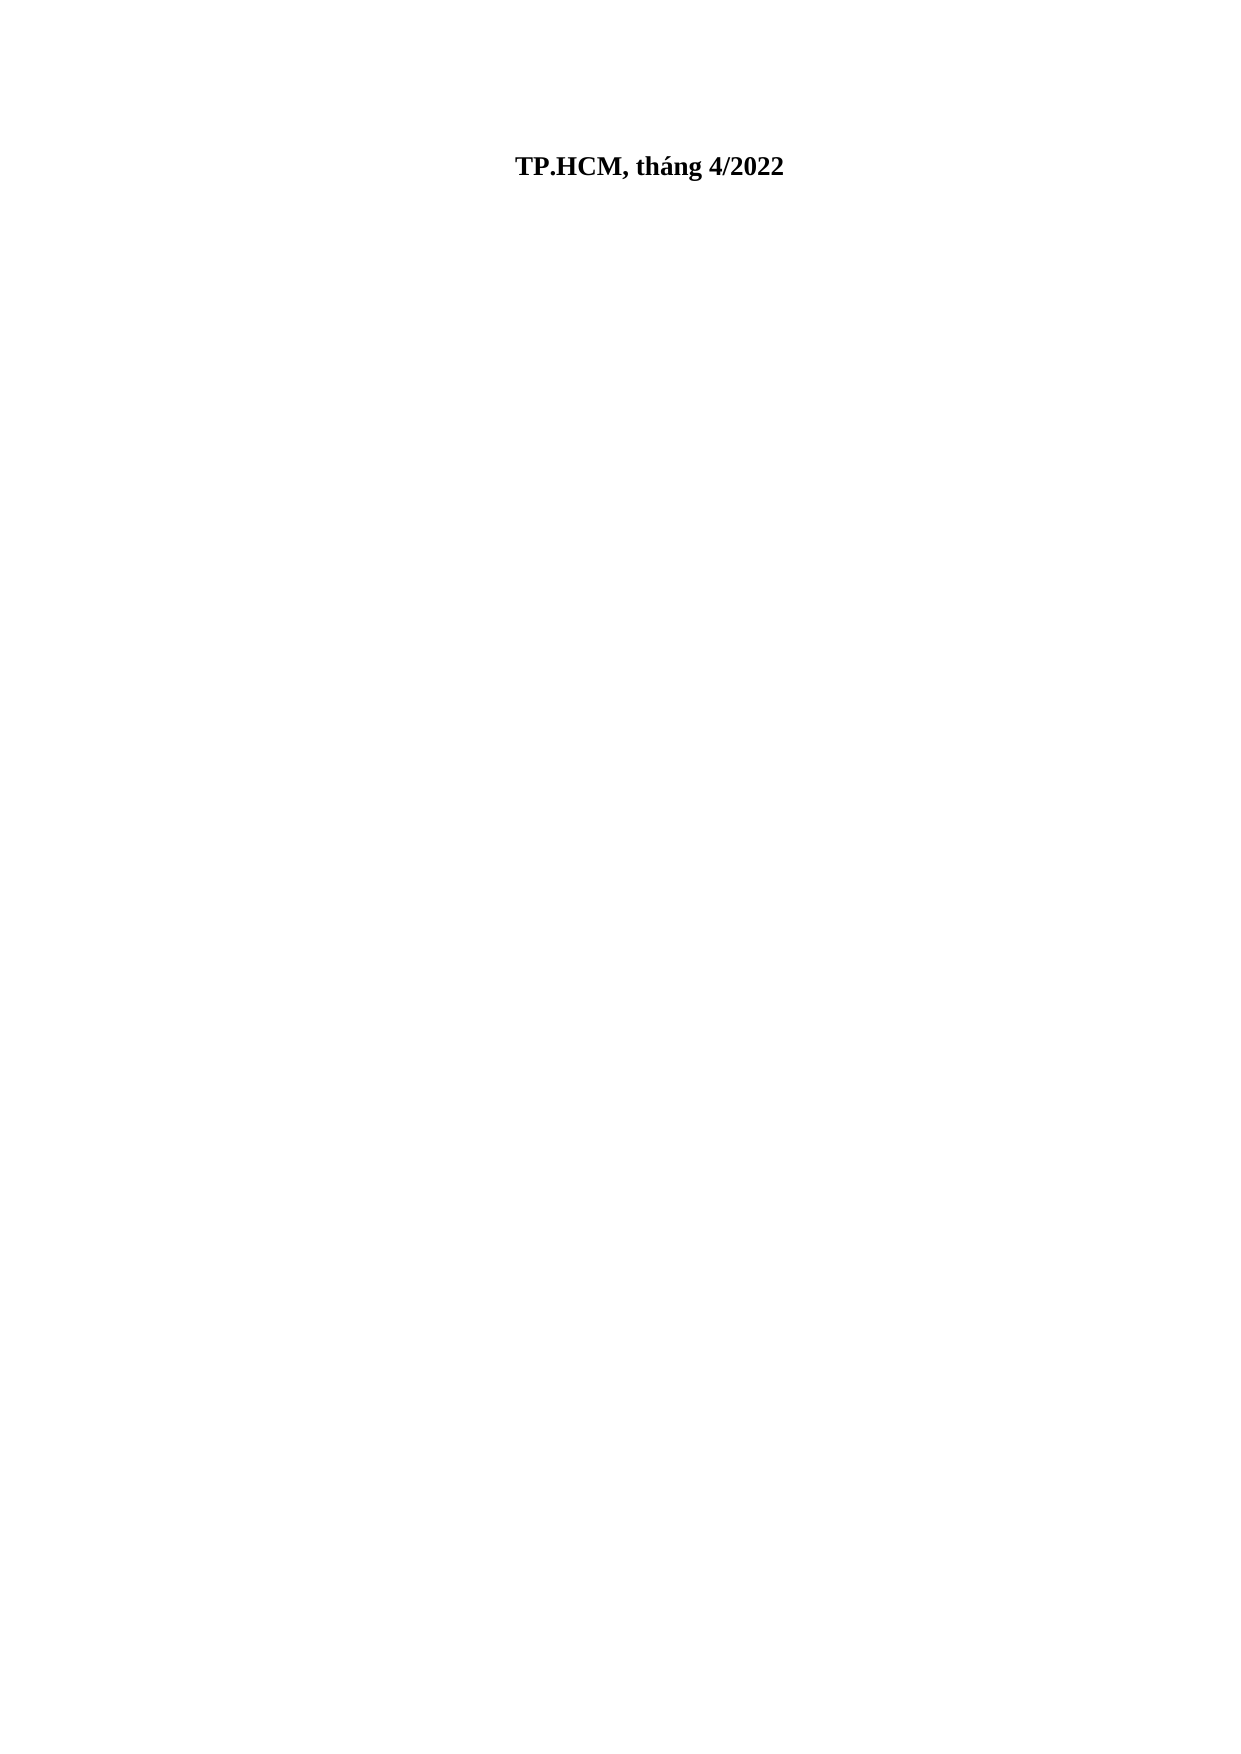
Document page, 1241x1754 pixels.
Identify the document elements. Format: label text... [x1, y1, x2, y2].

text TP.HCM, tháng 4/2022 [177, 150, 1122, 181]
